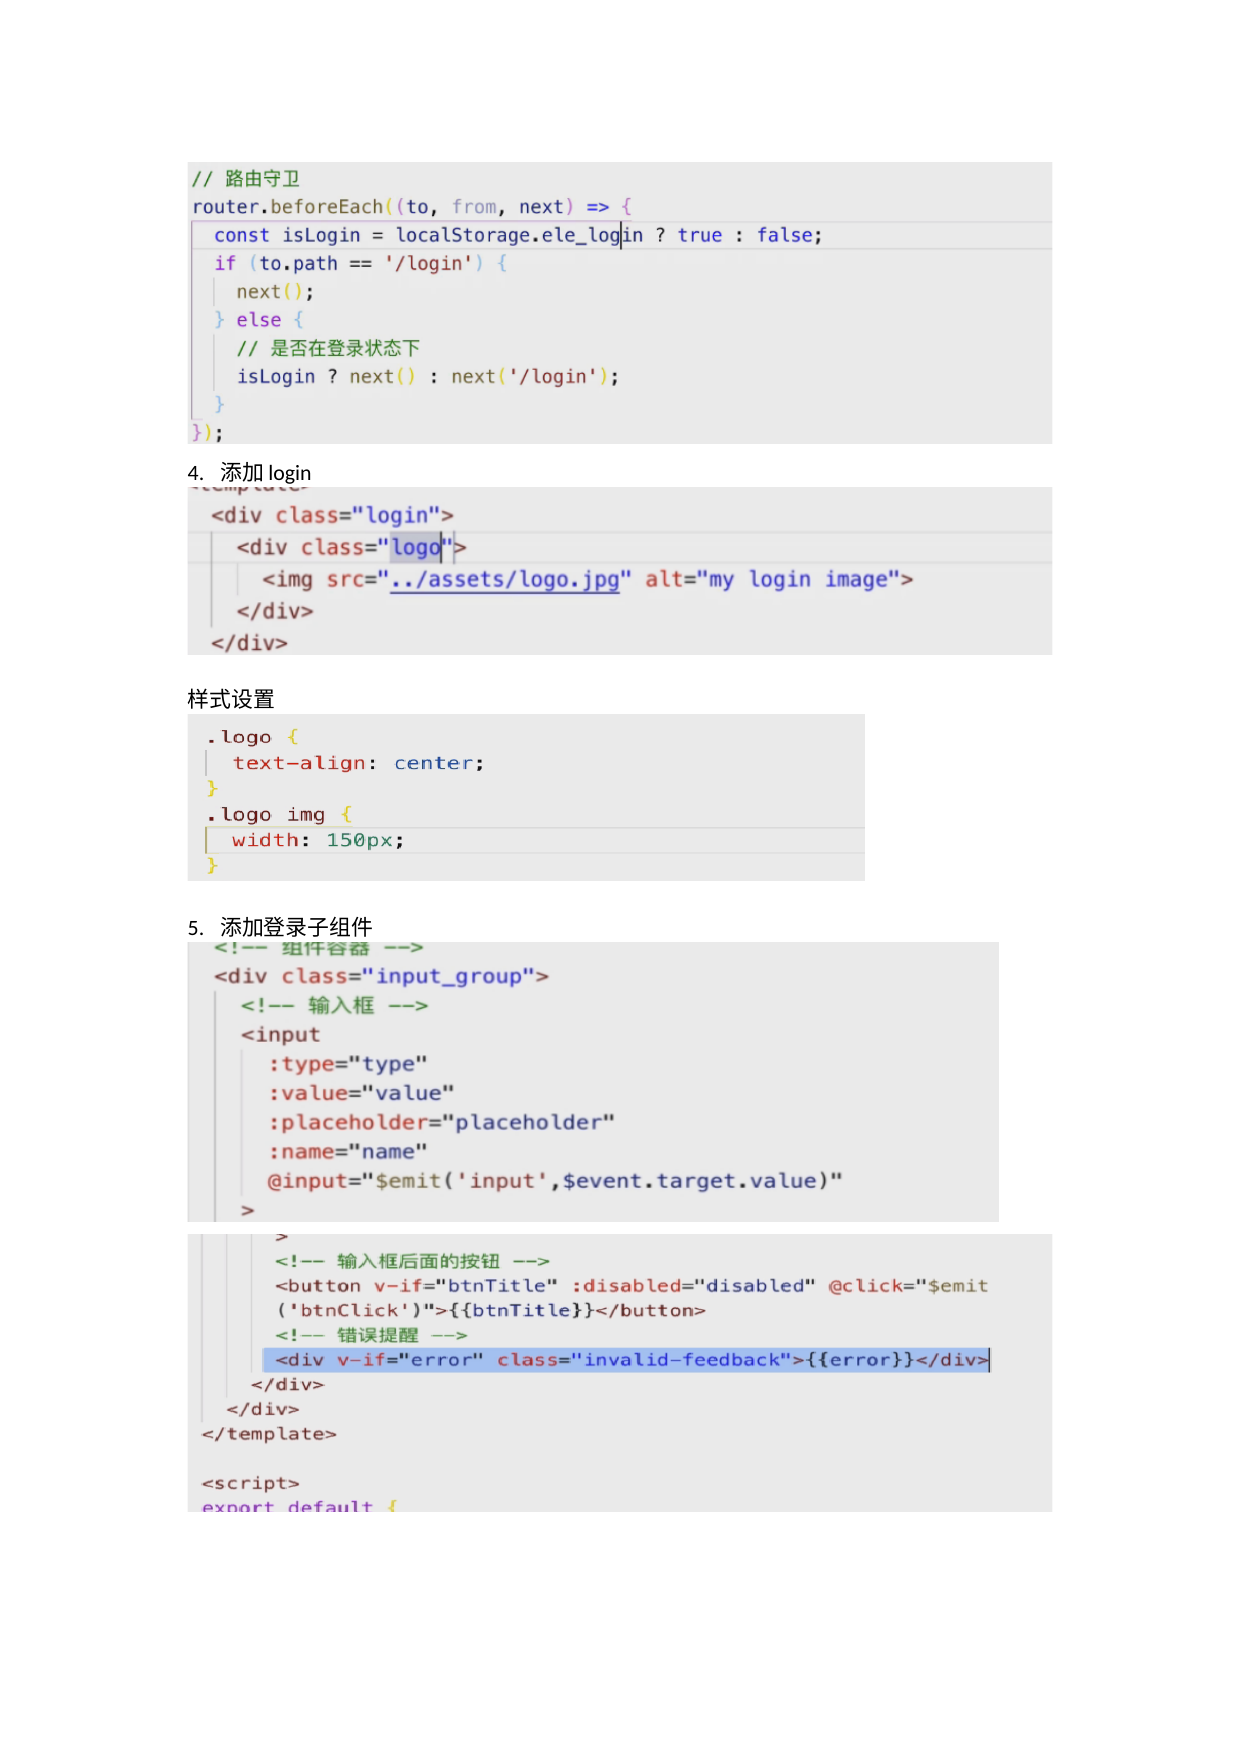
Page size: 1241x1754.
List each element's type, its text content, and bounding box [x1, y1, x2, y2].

picture [187, 162, 1053, 444]
picture [187, 487, 1053, 655]
list 样式设置 [187, 682, 1053, 714]
picture [187, 1234, 1053, 1512]
picture [187, 942, 999, 1222]
picture [187, 714, 865, 881]
list 添加login [187, 454, 1053, 487]
list 添加登录子组件 [187, 909, 1053, 942]
